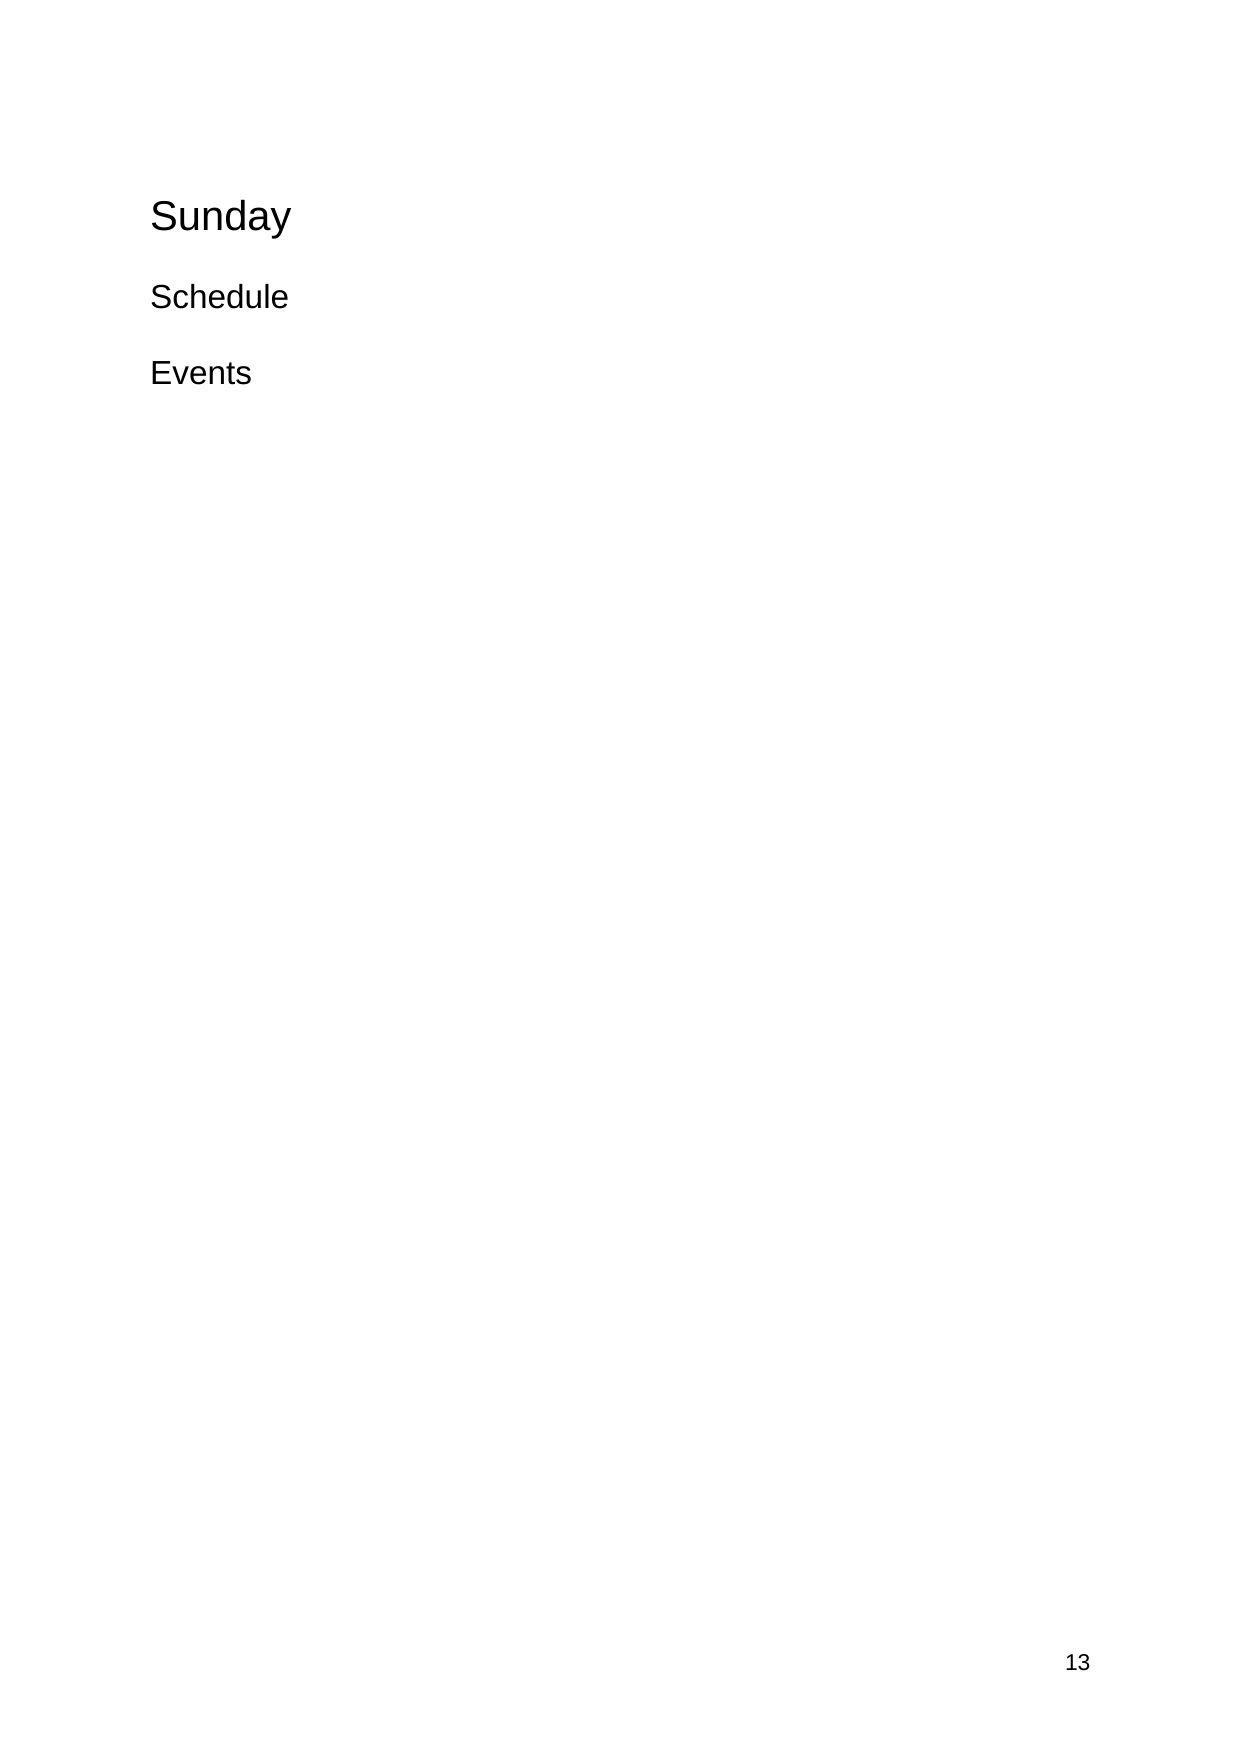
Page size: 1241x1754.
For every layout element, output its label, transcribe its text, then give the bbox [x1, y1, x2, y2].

subtitle Events [150, 353, 1090, 391]
subtitle Sunday [150, 192, 1090, 239]
subtitle Schedule [150, 277, 1090, 316]
